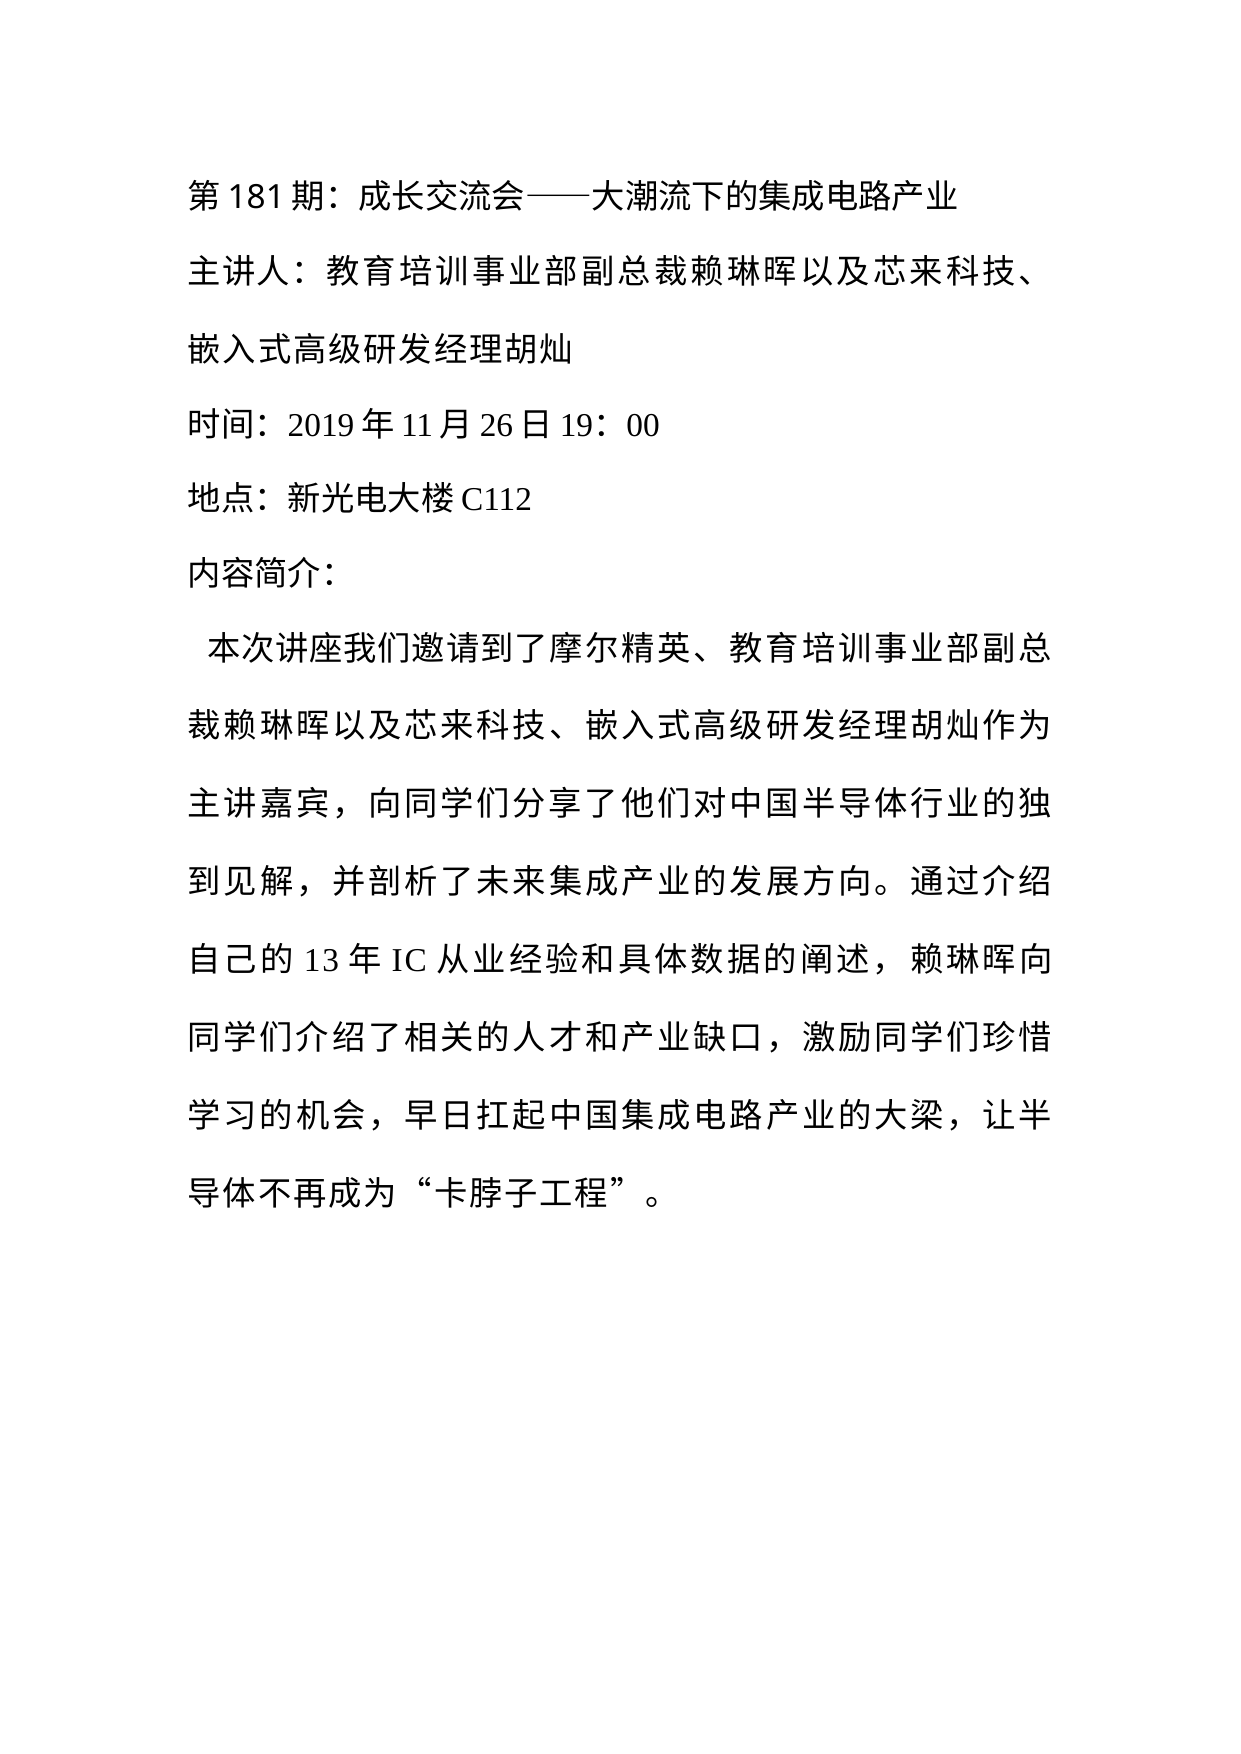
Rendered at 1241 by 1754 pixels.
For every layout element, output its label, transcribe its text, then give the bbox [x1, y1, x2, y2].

text 第181期：成长交流会——大潮流下的集成电路产业 [187, 162, 1053, 227]
text 内容简介： [187, 538, 1053, 603]
text 地点：新光电大楼C112 [187, 464, 1053, 529]
text 主讲人：教育培训事业部副总裁赖琳晖以及芯来科技、嵌入式高级研发经理胡灿 [187, 237, 1053, 379]
text 本次讲座我们邀请到了摩尔精英、教育培训事业部副总裁赖琳晖以及芯来科技、嵌入式高级研发经理胡灿作为主讲嘉宾，向同学们分享了他们对中国半导体行业的独到见解，并剖析了未来集成产业的发展方向。通过介绍自己的13年IC从业经验和具体数据的阐述，赖琳晖向同学们介绍了相关的人才和产业缺口，激励同学们珍惜学习的机会，早日扛起中国集成电路产业的大梁，让半导体不再成为“卡脖子工程”。 [187, 613, 1053, 1223]
text 时间：2019年11月26日19：00 [187, 389, 1053, 454]
